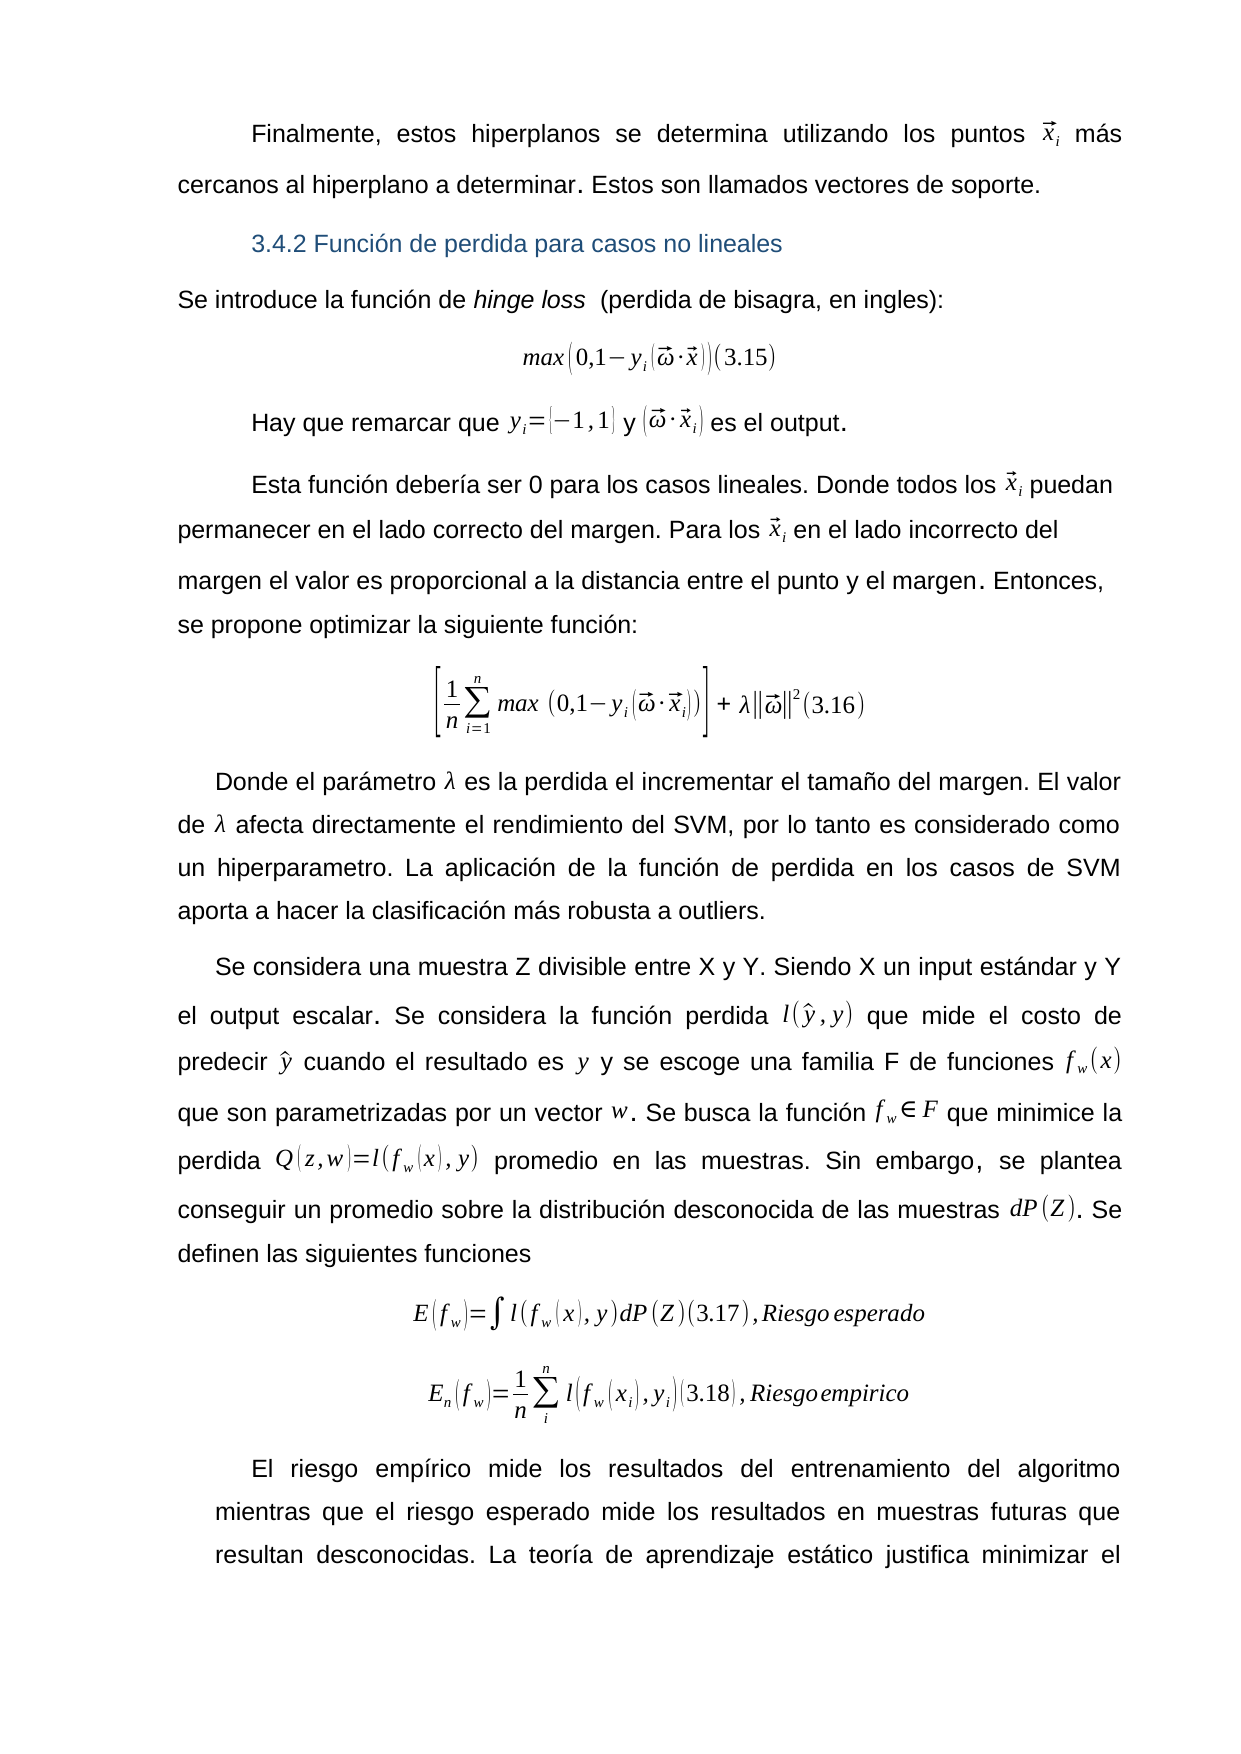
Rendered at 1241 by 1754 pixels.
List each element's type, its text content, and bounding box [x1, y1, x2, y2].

text Hay que remarcar que y es el output. [177, 403, 1122, 439]
subtitle 3.4.2 Función de perdida para casos no lineales [177, 229, 1122, 258]
text Donde el parámetro es la perdida el incrementar el tamaño del margen. El valor de afecta directamente el rendimiento del SVM, por lo tanto es considerado como un hiperparametro. La aplicación de la función de perdida en los casos de SVM aporta a hacer la clasificación más robusta a outliers. [177, 767, 1122, 925]
text Finalmente, estos hiperplanos se determina utilizando los puntos más cercanos al hiperplano a determinar. Estos son llamados vectores de soporte. [177, 118, 1122, 200]
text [215, 1454, 1122, 1569]
text Se considera una muestra Z divisible entre X y Y. Siendo X un input estándar y Y el output escalar. Se considera la función perdida que mide el costo de predecir cuando el resultado es y se escoge una familia F de funciones que son parametrizadas por un vector . Se busca la función que minimice la perdida promedio en las muestras. Sin embargo, se plantea conseguir un promedio sobre la distribución desconocida de las muestras . Se definen las siguientes funciones [177, 952, 1122, 1268]
text Se introduce la función de hinge loss (perdida de bisagra, en ingles): [177, 285, 1122, 313]
text Esta función debería ser 0 para los casos lineales. Donde todos los puedan permanecer en el lado correcto del margen. Para los en el lado incorrecto del margen el valor es proporcional a la distancia entre el punto y el margen. Entonces, se propone optimizar la siguiente función: [177, 468, 1122, 639]
text + [177, 666, 1122, 740]
